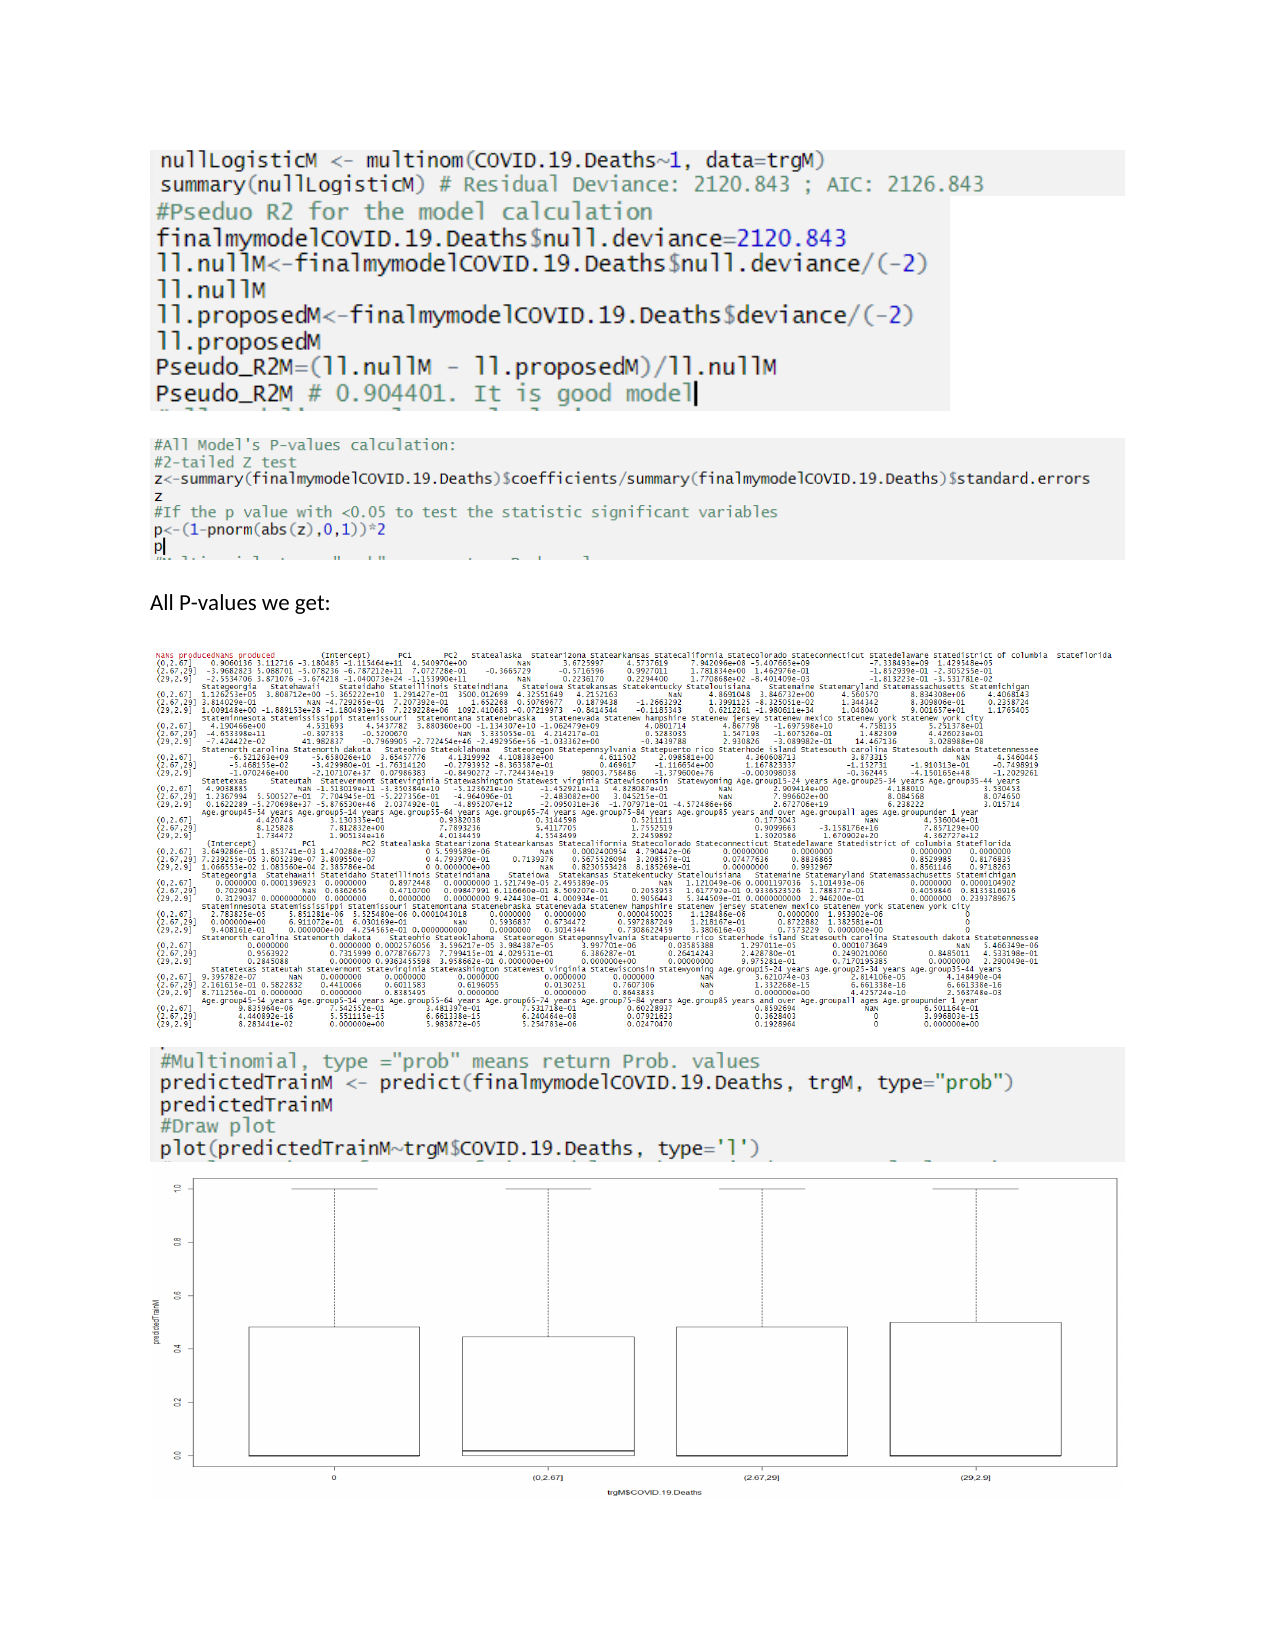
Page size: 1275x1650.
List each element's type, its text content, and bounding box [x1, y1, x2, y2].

picture [150, 438, 1125, 560]
text All P-values we get: [150, 588, 1125, 616]
picture [150, 150, 1125, 411]
picture [150, 644, 1125, 1499]
